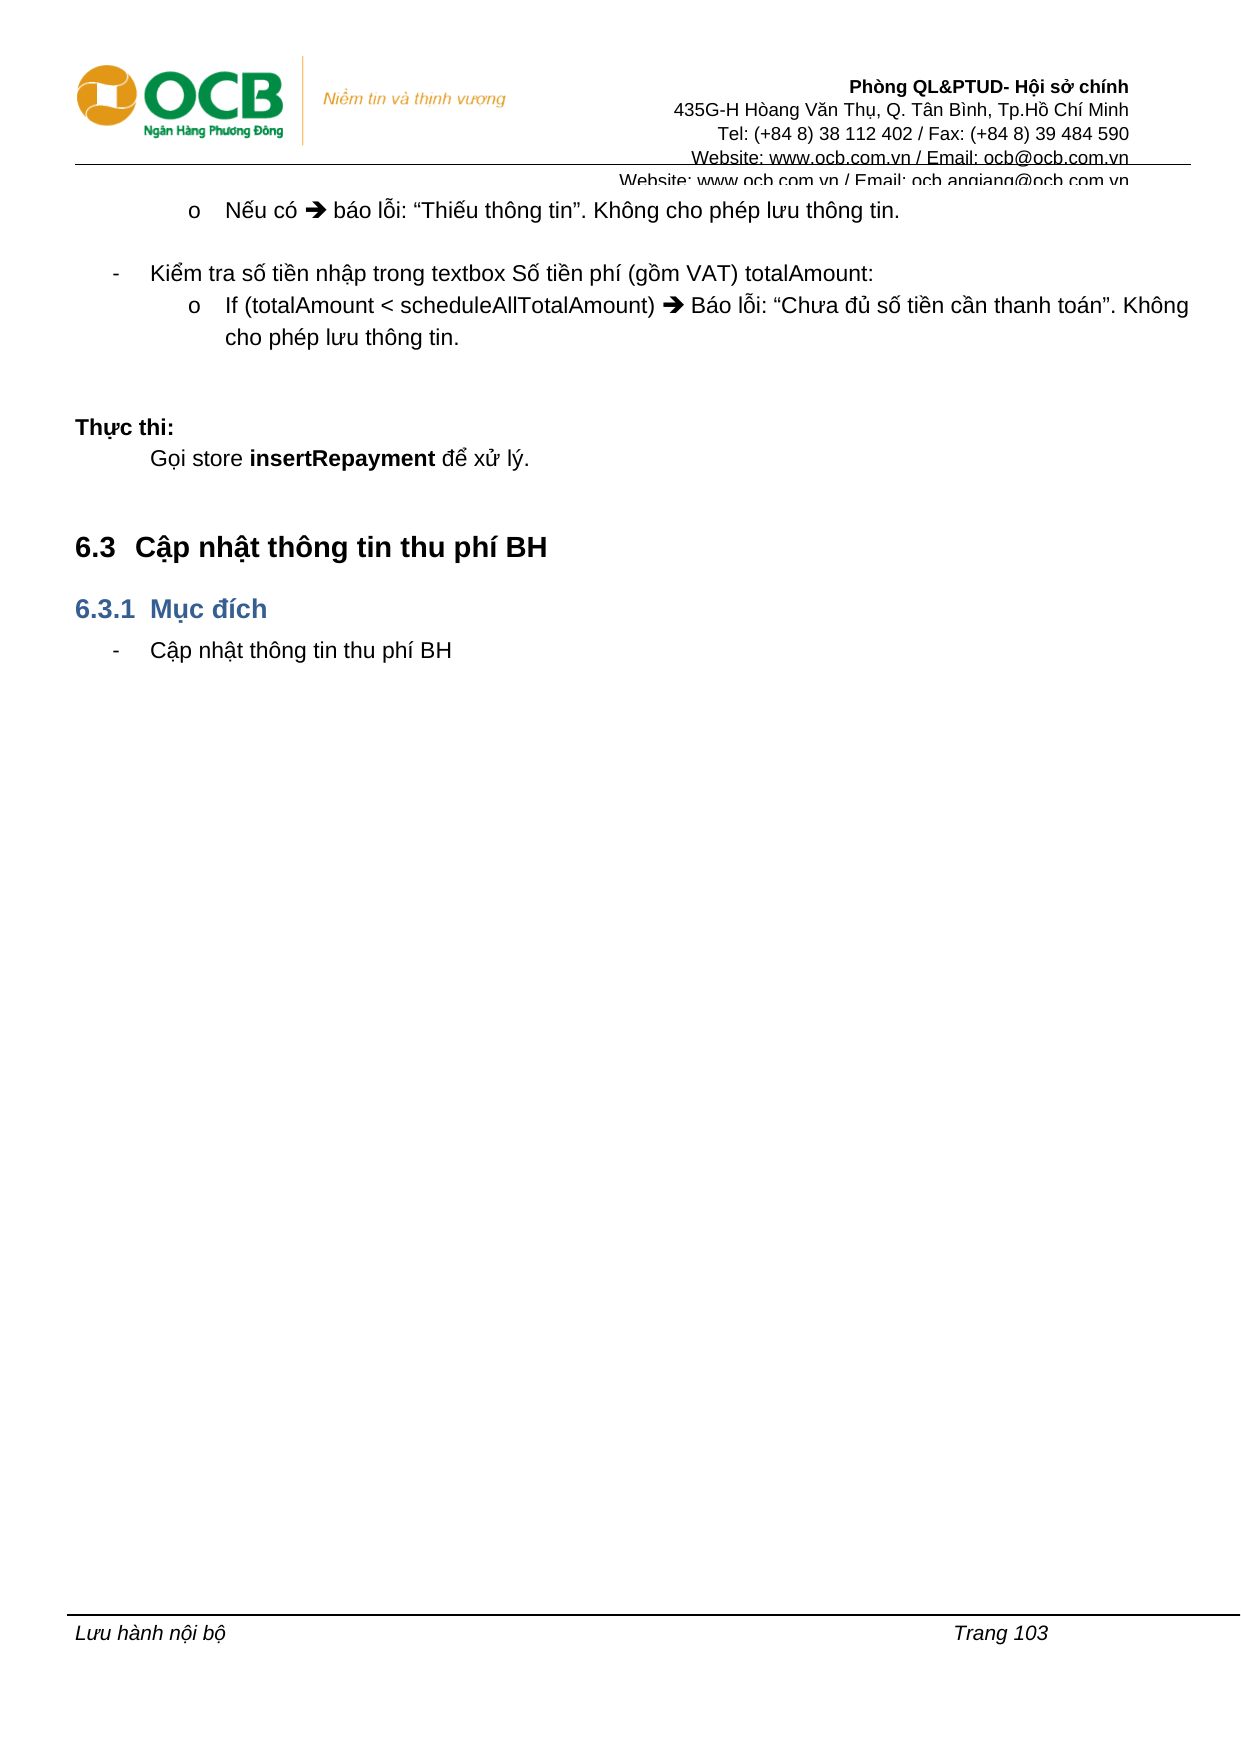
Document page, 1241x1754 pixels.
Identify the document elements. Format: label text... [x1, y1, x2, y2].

list Kiểm tra số tiền nhập trong textbox Số tiền phí (gồm VAT) totalAmount: [112, 259, 1191, 287]
subtitle Mục đích [75, 593, 1191, 625]
subtitle Cập nhật thông tin thu phí BH [75, 530, 1191, 563]
list Cập nhật thông tin thu phí BH [112, 636, 1191, 664]
text Gọi store insertRepayment để xử lý. [75, 444, 1191, 471]
list Nếu có báo lỗi: “Thiếu thông tin”. Không cho phép lưu thông tin. [187, 197, 1191, 225]
text Thực thi: [75, 414, 1191, 441]
picture [67, 56, 537, 146]
list If (totalAmount < scheduleAllTotalAmount) Báo lỗi: “Chưa đủ số tiền cần thanh toán”. Không cho phép lưu thông tin. [187, 292, 1191, 350]
